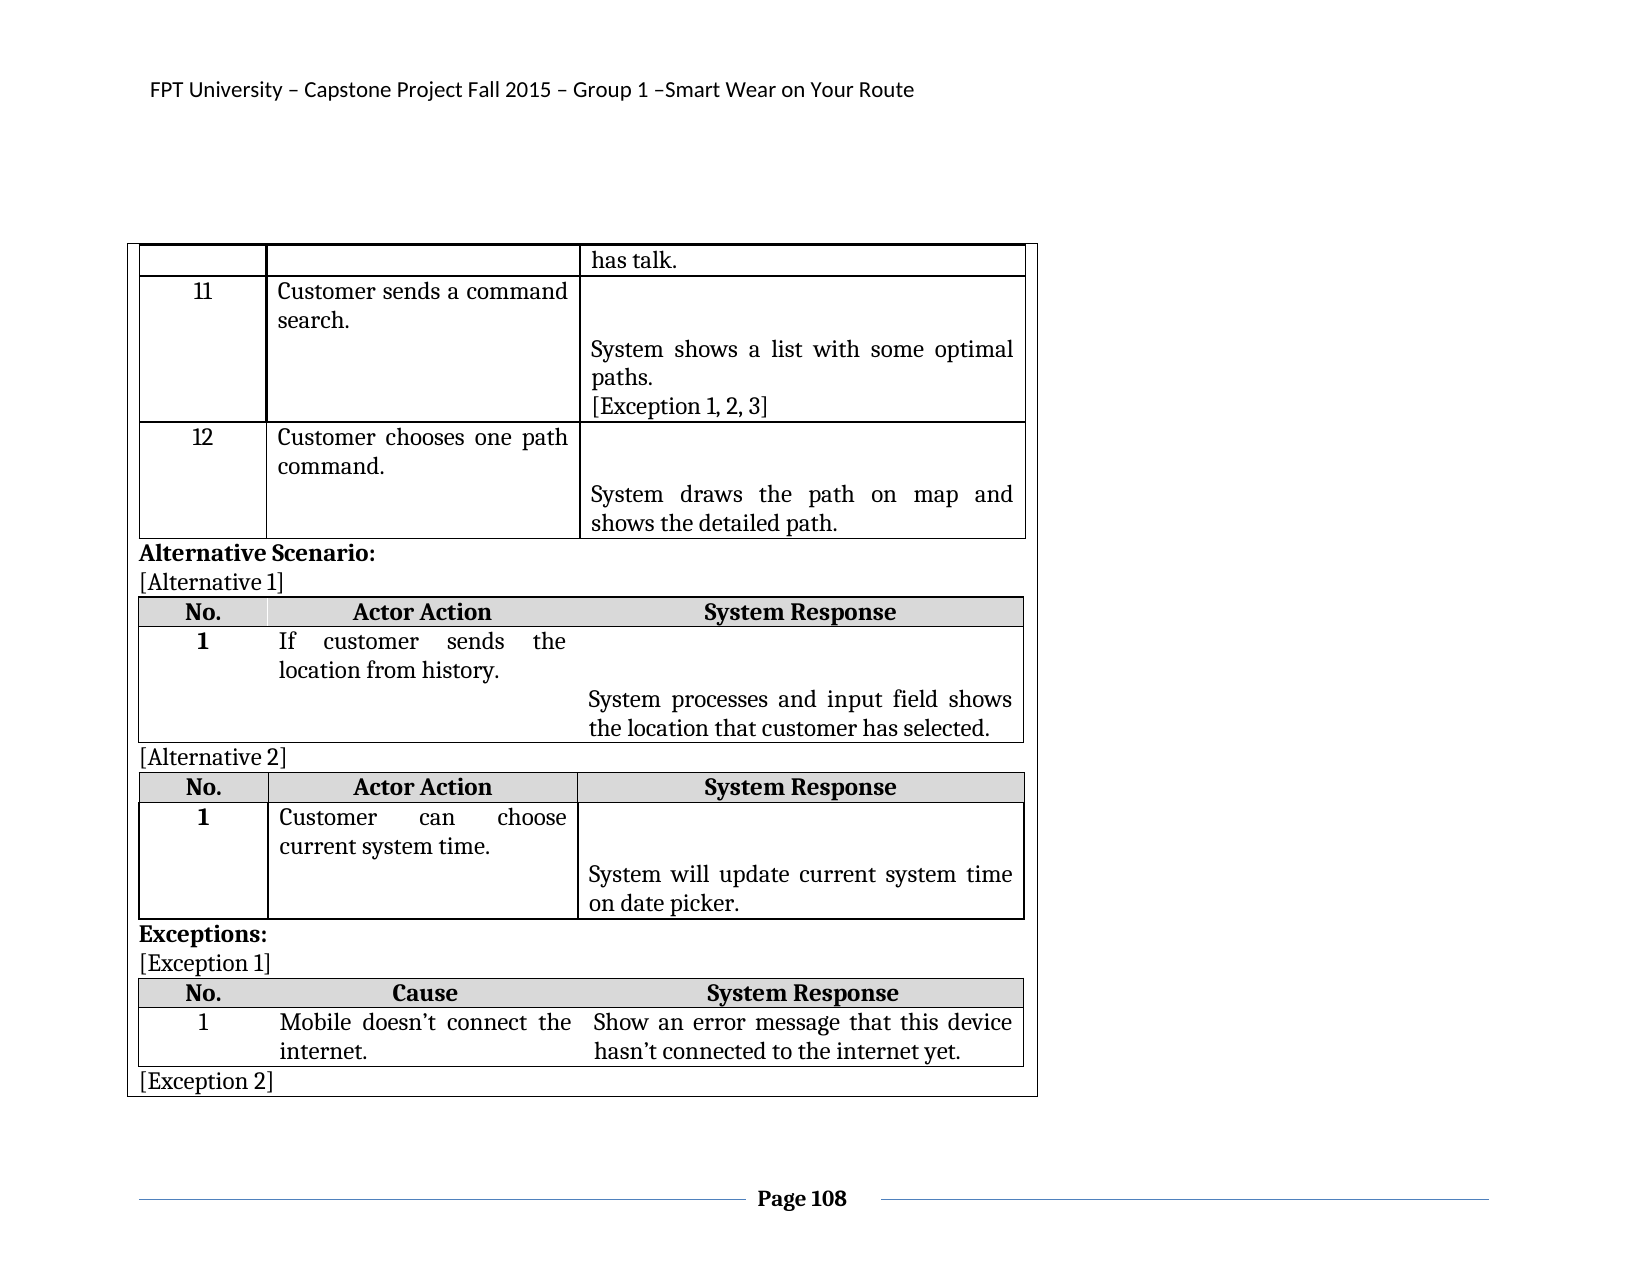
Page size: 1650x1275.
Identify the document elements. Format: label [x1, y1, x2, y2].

table_cell [128, 244, 1037, 1096]
